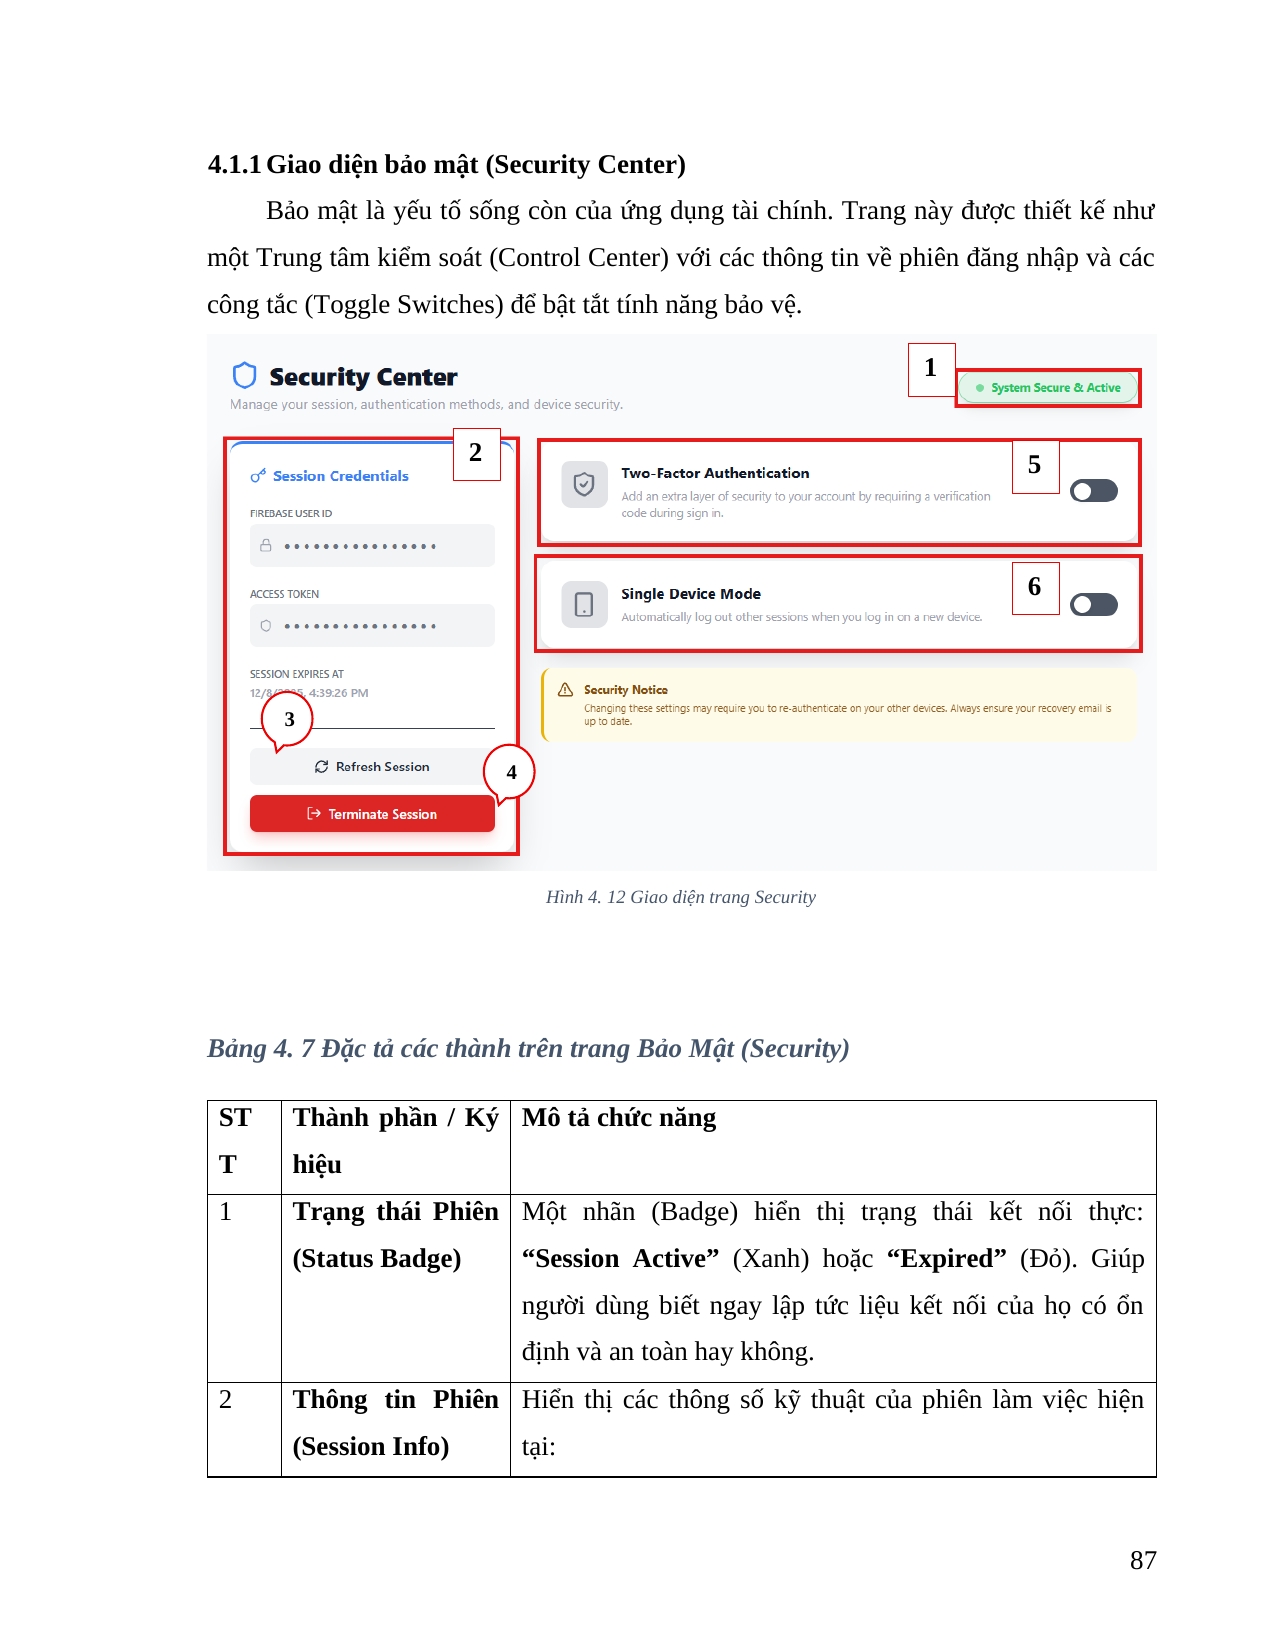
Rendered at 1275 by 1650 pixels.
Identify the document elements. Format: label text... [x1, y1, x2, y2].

table_cell Trạng thái Phiên (Status Badge) [282, 1195, 510, 1382]
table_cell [511, 1383, 1156, 1476]
list Giao diện bảo mật (Security Center) [207, 148, 1157, 179]
table_cell 2 [208, 1383, 281, 1476]
picture [206, 334, 1157, 871]
table_header Thành phần / Ký hiệu [282, 1101, 510, 1194]
text Bảo mật là yếu tố sống còn của ứng dụng tài chính. Trang này được thiết kế như một Trung tâm kiểm soát (Control Center) với các thông tin về phiên đăng nhập và các công tắc (Toggle Switches) để bật tắt tính năng bảo vệ. [207, 194, 1157, 319]
table_header Mô tả chức năng [511, 1101, 1156, 1194]
text Bảng 4. 7 Đặc tả các thành trên trang Bảo Mật (Security) [207, 1032, 1157, 1064]
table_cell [282, 1383, 510, 1476]
table_header STT [208, 1101, 281, 1194]
table_cell Một nhãn (Badge) hiển thị trạng thái kết nối thực: “Session Active” (Xanh) hoặc “Expired” (Đỏ). Giúp người dùng biết ngay lập tức liệu kết nối của họ có ổn định và an toàn hay không. [511, 1195, 1156, 1382]
table_cell 1 [208, 1195, 281, 1382]
